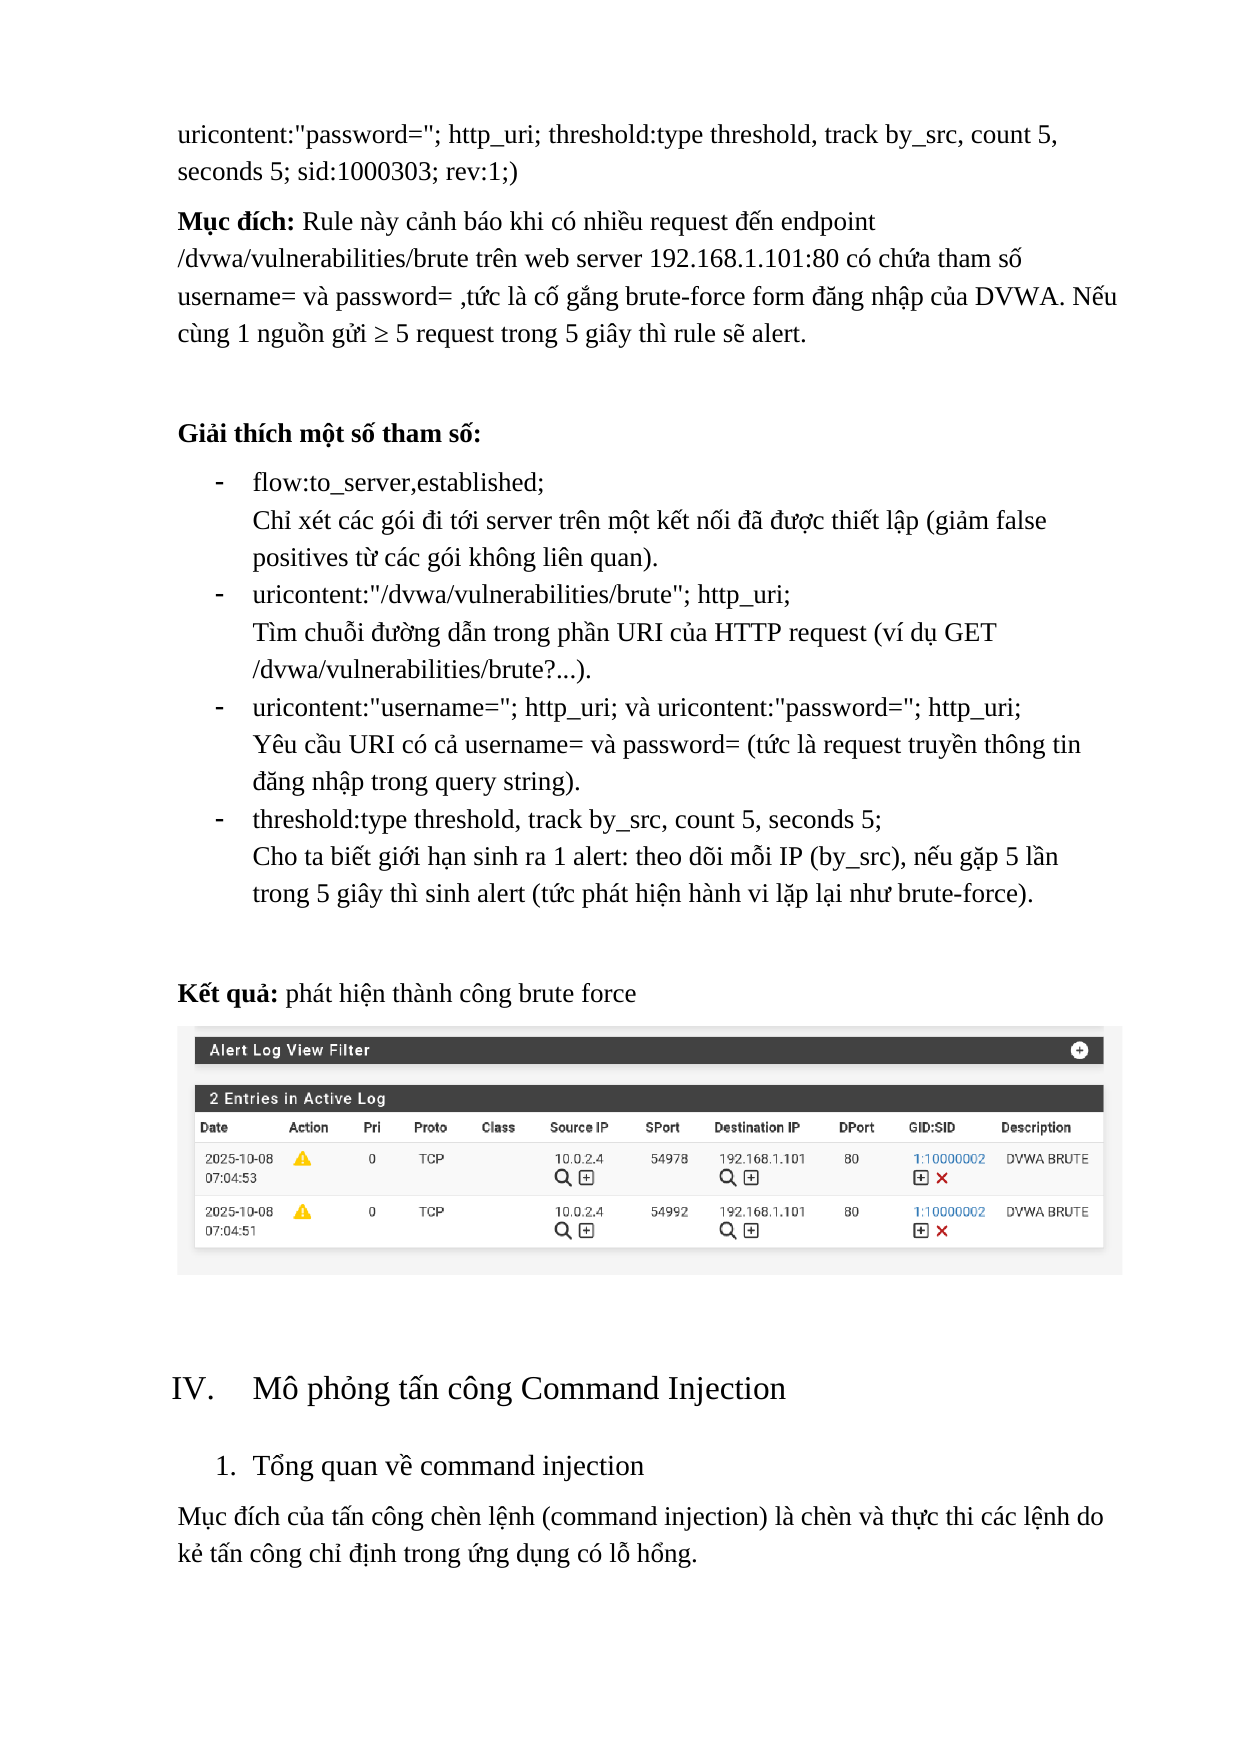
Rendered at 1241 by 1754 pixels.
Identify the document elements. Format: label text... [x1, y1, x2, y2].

subtitle Mô phỏng tấn công Command Injection [215, 1368, 1122, 1407]
list Chỉ xét các gói đi tới server trên một kết nối đã được thiết lập (giảm false positives từ các gói không liên quan). [252, 504, 1122, 572]
subtitle Tổng quan về command injection [215, 1448, 1122, 1481]
list Cho ta biết giới hạn sinh ra 1 alert: theo dõi mỗi IP (by_src), nếu gặp 5 lần trong 5 giây thì sinh alert (tức phát hiện hành vi lặp lại như brute-force). [252, 840, 1122, 909]
list Tìm chuỗi đường dẫn trong phần URI của HTTP request (ví dụ GET /dvwa/vulnerabilities/brute?...). [252, 616, 1122, 684]
text Mục đích của tấn công chèn lệnh (command injection) là chèn và thực thi các lệnh do kẻ tấn công chỉ định trong ứng dụng có lỗ hổng. [177, 1500, 1122, 1569]
text Kết quả: phát hiện thành công brute force [177, 977, 1122, 1008]
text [177, 118, 1122, 187]
picture [177, 1026, 1123, 1275]
list Yêu cầu URI có cả username= và password= (tức là request truyền thông tin đăng nhập trong query string). [252, 728, 1122, 797]
list uricontent:"username="; http_uri; và uricontent:"password="; http_uri; [215, 691, 1122, 722]
text Giải thích một số tham số: [177, 417, 1122, 448]
list flow:to_server,established; [215, 466, 1122, 498]
text Mục đích: Rule này cảnh báo khi có nhiều request đến endpoint /dvwa/vulnerabilities/brute trên web server 192.168.1.101:80 có chứa tham số username= và password= ,tức là cố gắng brute-force form đăng nhập của DVWA. Nếu cùng 1 nguồn gửi ≥ 5 request trong 5 giây thì rule sẽ alert. [177, 205, 1122, 348]
list uricontent:"/dvwa/vulnerabilities/brute"; http_uri; [215, 578, 1122, 610]
list threshold:type threshold, track by_src, count 5, seconds 5; [215, 803, 1122, 834]
